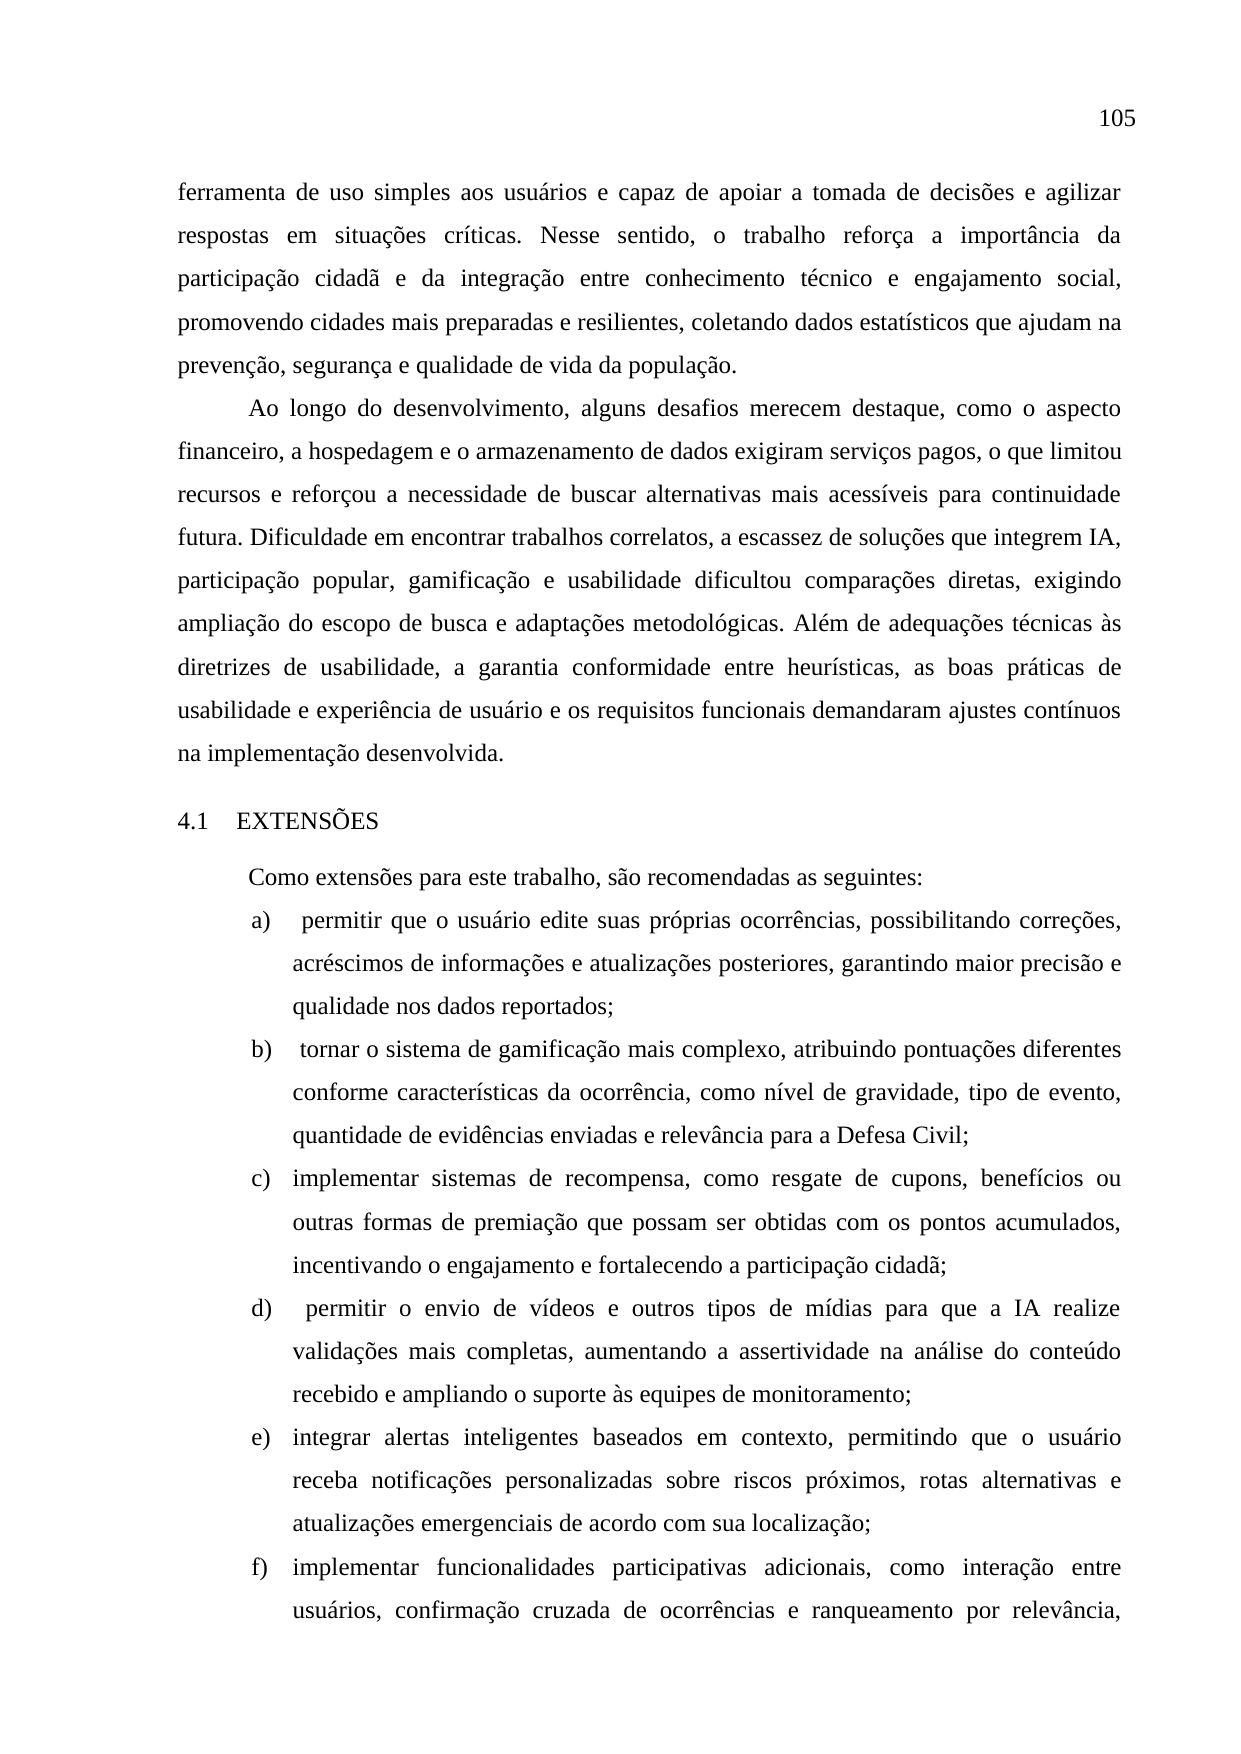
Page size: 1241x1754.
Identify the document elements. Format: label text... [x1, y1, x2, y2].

subtitle EXTENSÕES [177, 806, 1122, 835]
text Ao longo do desenvolvimento, alguns desafios merecem destaque, como o aspecto financeiro, a hospedagem e o armazenamento de dados exigiram serviços pagos, o que limitou recursos e reforçou a necessidade de buscar alternativas mais acessíveis para continuidade futura. Dificuldade em encontrar trabalhos correlatos, a escassez de soluções que integrem IA, participação popular, gamificação e usabilidade dificultou comparações diretas, exigindo ampliação do escopo de busca e adaptações metodológicas. Além de adequações técnicas às diretrizes de usabilidade, a garantia conformidade entre heurísticas, as boas práticas de usabilidade e experiência de usuário e os requisitos funcionais demandaram ajustes contínuos na implementação desenvolvida. [177, 393, 1122, 767]
list tornar o sistema de gamificação mais complexo, atribuindo pontuações diferentes conforme características da ocorrência, como nível de gravidade, tipo de evento, quantidade de evidências enviadas e relevância para a Defesa Civil; [251, 1034, 1122, 1149]
list implementar sistemas de recompensa, como resgate de cupons, benefícios ou outras formas de premiação que possam ser obtidas com os pontos acumulados, incentivando o engajamento e fortalecendo a participação cidadã; [251, 1163, 1122, 1278]
list permitir o envio de vídeos e outros tipos de mídias para que a IA realize validações mais completas, aumentando a assertividade na análise do conteúdo recebido e ampliando o suporte às equipes de monitoramento; [251, 1293, 1122, 1408]
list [251, 1552, 1122, 1623]
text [177, 177, 1122, 378]
text Como extensões para este trabalho, são recomendadas as seguintes: [177, 862, 1122, 890]
list permitir que o usuário edite suas próprias ocorrências, possibilitando correções, acréscimos de informações e atualizações posteriores, garantindo maior precisão e qualidade nos dados reportados; [251, 905, 1122, 1020]
list integrar alertas inteligentes baseados em contexto, permitindo que o usuário receba notificações personalizadas sobre riscos próximos, rotas alternativas e atualizações emergenciais de acordo com sua localização; [251, 1422, 1122, 1537]
